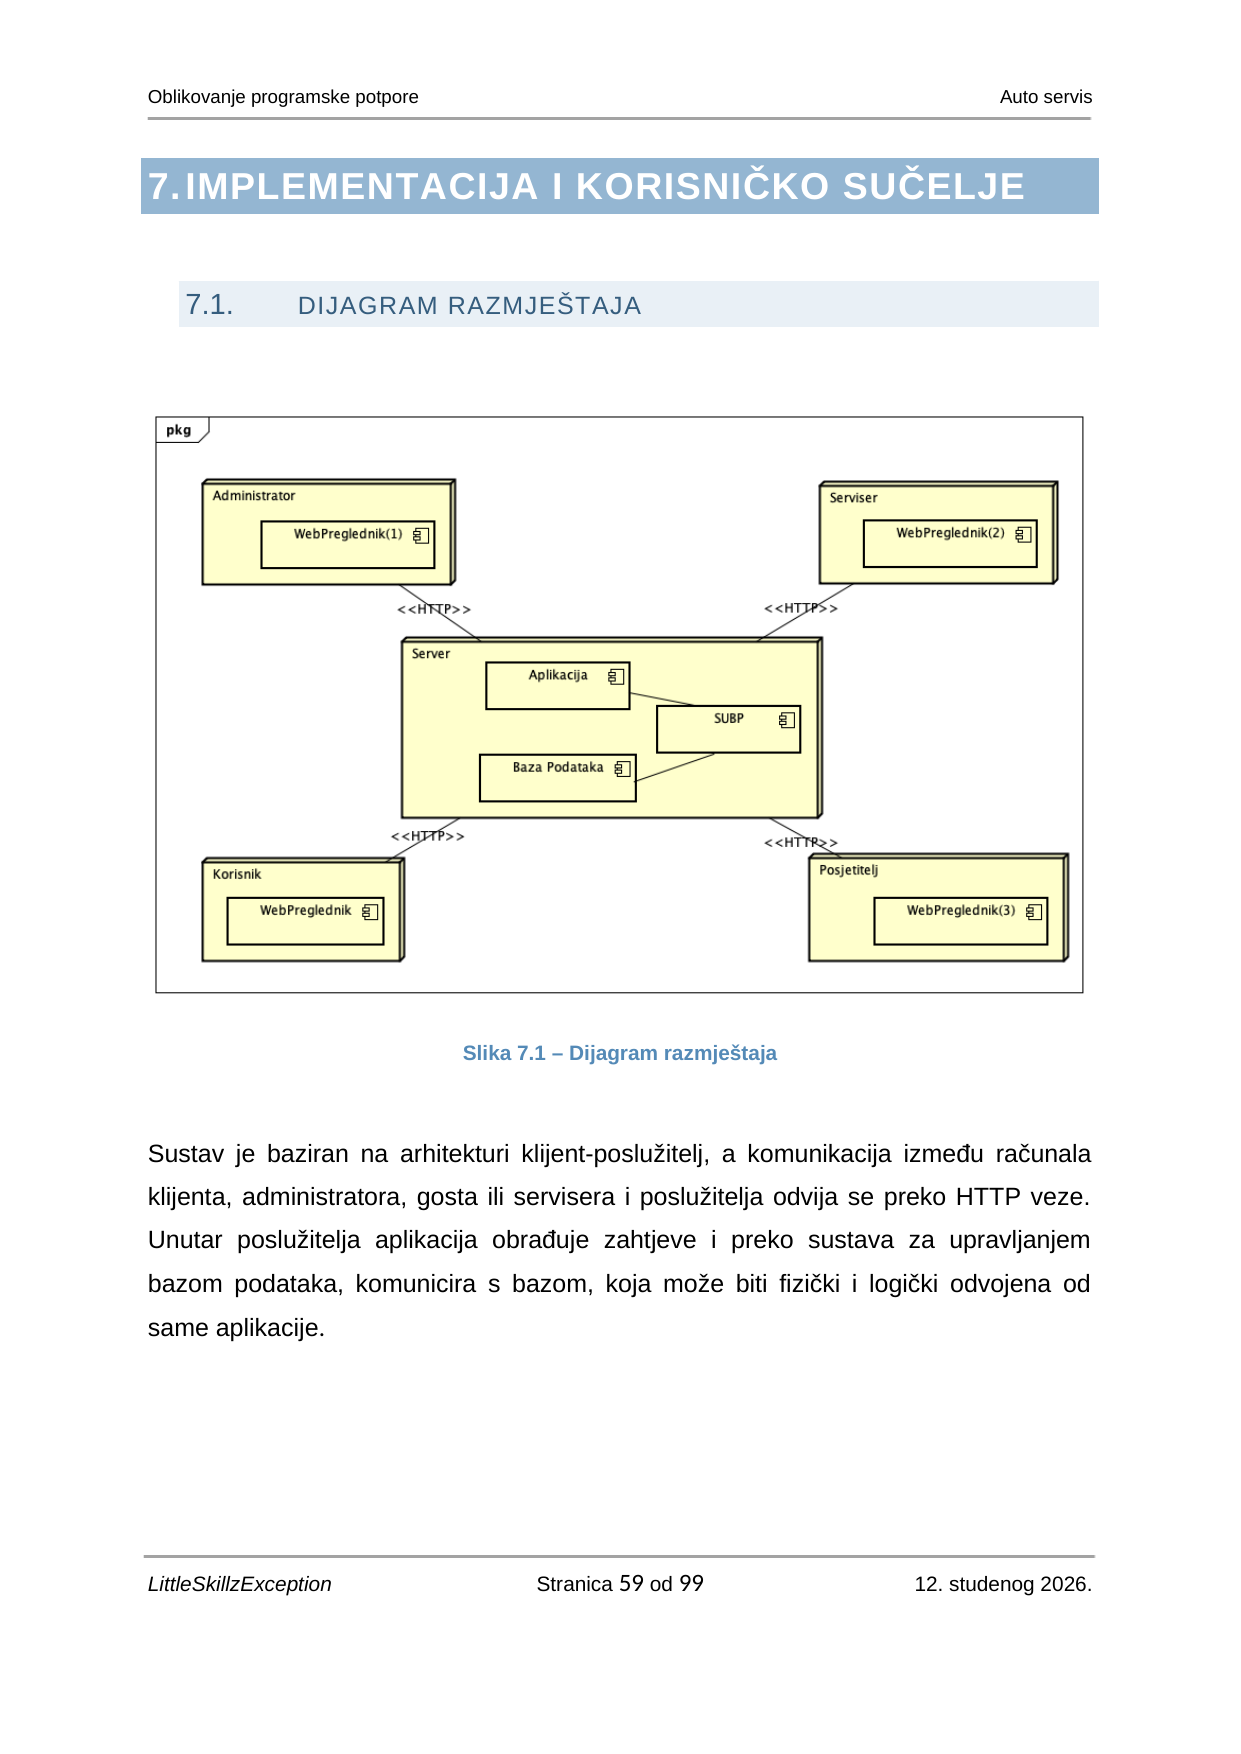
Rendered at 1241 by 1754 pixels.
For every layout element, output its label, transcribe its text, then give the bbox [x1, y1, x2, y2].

text Slika 7.1 – Dijagram razmještaja [148, 1041, 1093, 1065]
subtitle DIJAGRAM RAZMJEŠTAJA [185, 287, 1093, 320]
picture [147, 408, 1093, 1005]
text Sustav je baziran na arhitekturi klijent-poslužitelj, a komunikacija između računala klijenta, administratora, gosta ili servisera i poslužitelja odvija se preko HTTP veze. Unutar poslužitelja aplikacija obrađuje zahtjeve i preko sustava za upravljanjem bazom podataka, komunicira s bazom, koja može biti fizički i logički odvojena od same aplikacije. [148, 1139, 1093, 1343]
subtitle Implementacija i korisničko sučelje [148, 164, 1093, 207]
